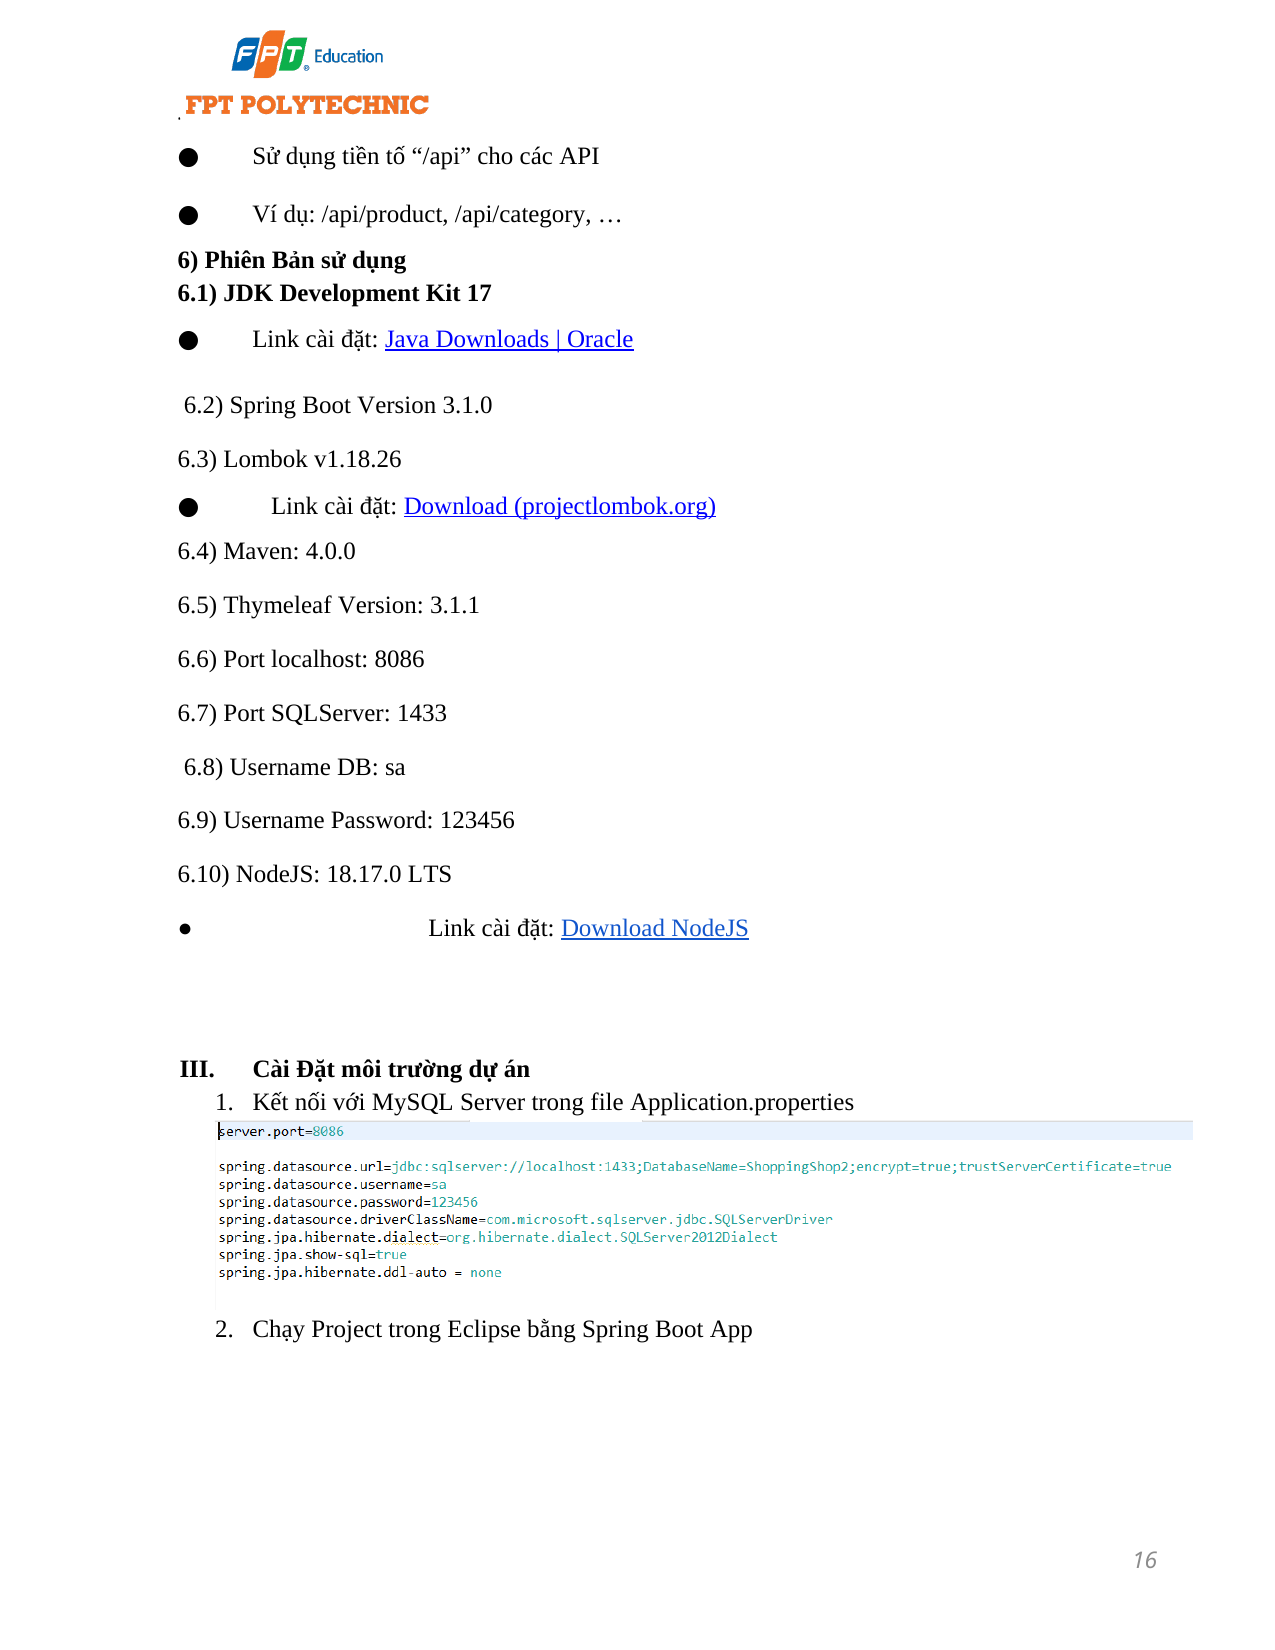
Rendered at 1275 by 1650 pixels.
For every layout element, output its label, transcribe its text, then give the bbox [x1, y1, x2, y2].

list 6.7) Port SQLServer: 1433 [177, 698, 1157, 727]
text 6) Phiên Bản sử dụng [177, 245, 1157, 273]
list Cài Đặt môi trường dự án [215, 1054, 1157, 1083]
list Link cài đặt: Download NodeJS [177, 913, 1157, 942]
list Sử dụng tiền tố “/api” cho các API [177, 127, 1157, 178]
list Kết nối với MySQL Server trong file Application.properties [215, 1087, 1157, 1116]
list Chạy Project trong Eclipse bằng Spring Boot App [215, 1314, 1157, 1343]
list Link cài đặt: Download (projectlombok.org) [177, 477, 1157, 529]
list 6.2) Spring Boot Version 3.1.0 [177, 391, 1157, 419]
list 6.6) Port localhost: 8086 [177, 644, 1157, 673]
picture [177, 22, 437, 122]
text 6.1) JDK Development Kit 17 [177, 278, 1157, 307]
list 6.3) Lombok v1.18.26 [177, 444, 1157, 473]
list 6.9) Username Password: 123456 [177, 806, 1157, 834]
list 6.10) NodeJS: 18.17.0 LTS [177, 859, 1157, 888]
list Ví dụ: /api/product, /api/category, … [177, 186, 1157, 237]
list 6.8) Username DB: sa [177, 752, 1157, 780]
list Link cài đặt: Java Downloads | Oracle [177, 311, 1157, 362]
list 6.5) Thymeleaf Version: 3.1.1 [177, 590, 1157, 619]
list 6.4) Maven: 4.0.0 [177, 536, 1157, 565]
picture [214, 1120, 1193, 1310]
